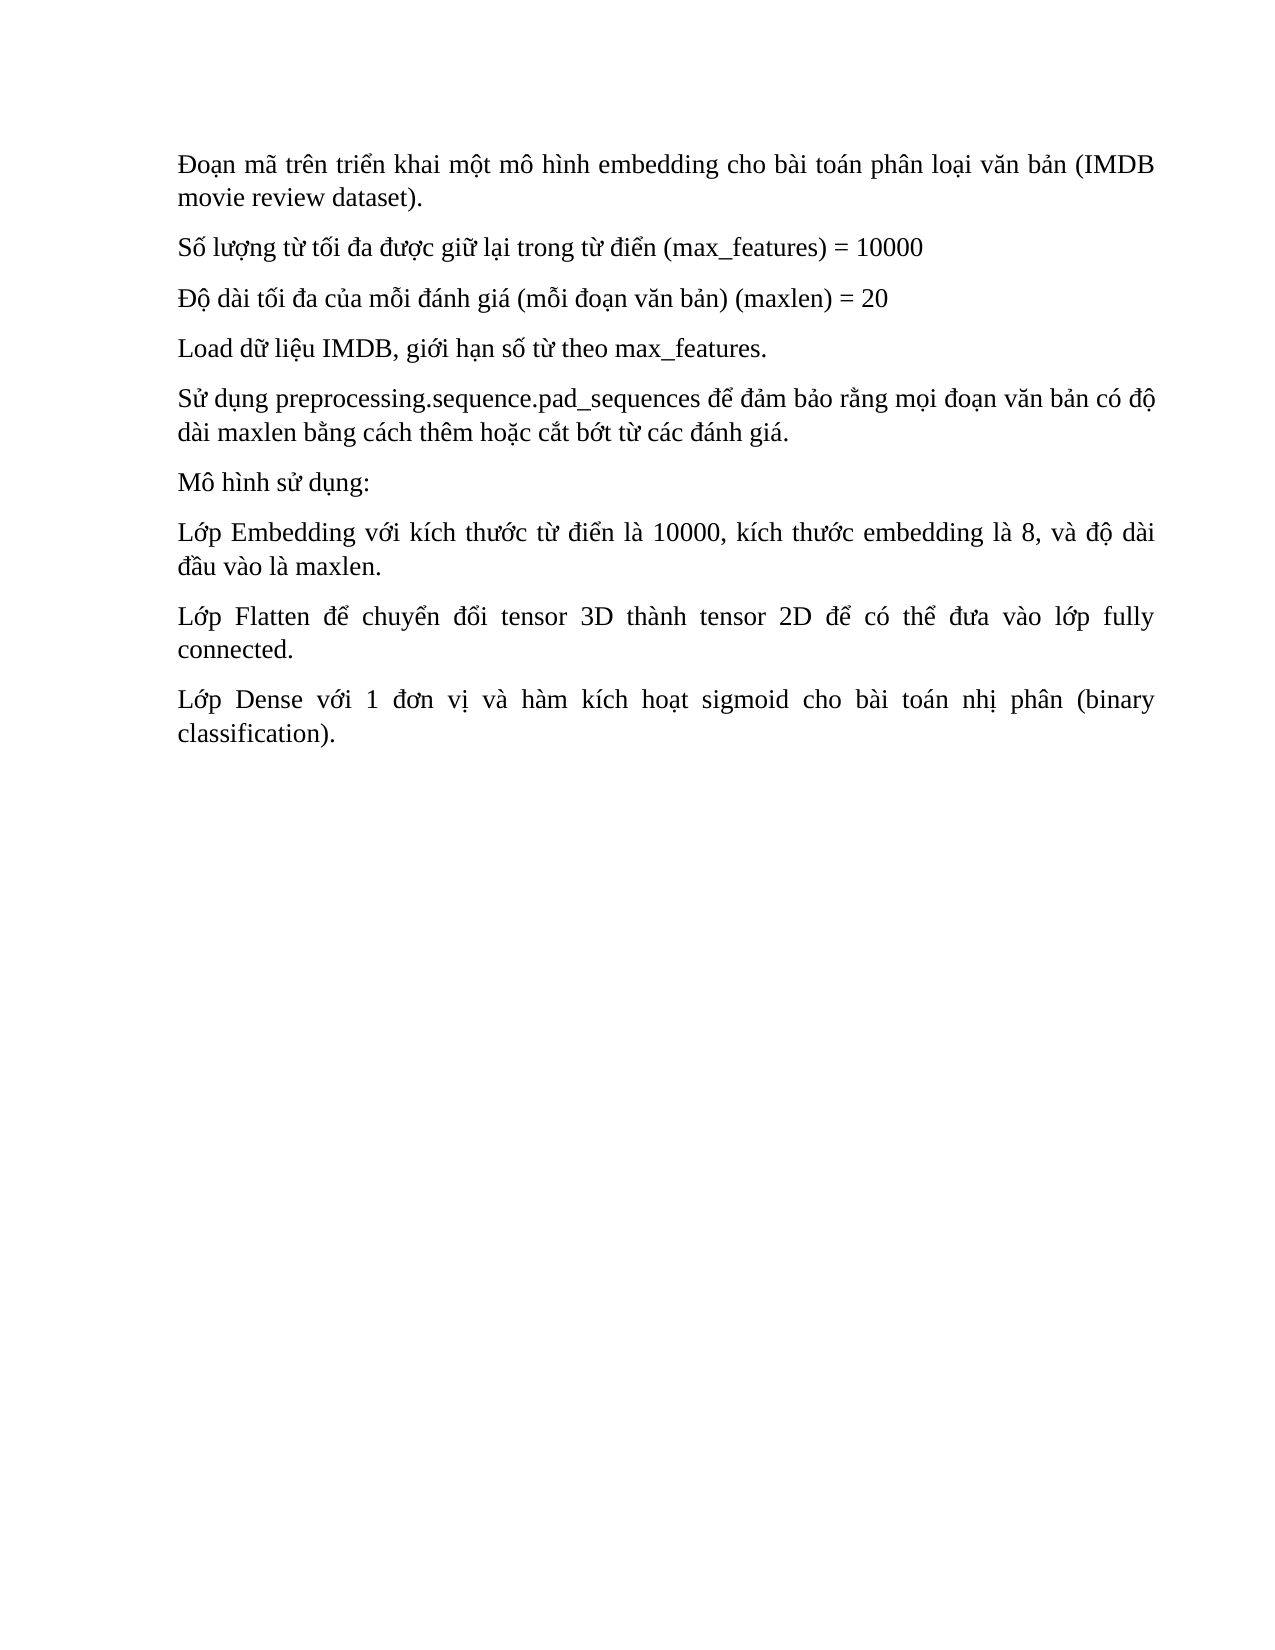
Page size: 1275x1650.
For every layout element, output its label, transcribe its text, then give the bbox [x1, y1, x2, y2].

text Lớp Flatten để chuyển đổi tensor 3D thành tensor 2D để có thể đưa vào lớp fully connected. [177, 600, 1157, 664]
text Lớp Embedding với kích thước từ điển là 10000, kích thước embedding là 8, và độ dài đầu vào là maxlen. [177, 516, 1157, 581]
text Mô hình sử dụng: [177, 466, 1157, 497]
text Sử dụng preprocessing.sequence.pad_sequences để đảm bảo rằng mọi đoạn văn bản có độ dài maxlen bằng cách thêm hoặc cắt bớt từ các đánh giá. [177, 382, 1157, 447]
text Lớp Dense với 1 đơn vị và hàm kích hoạt sigmoid cho bài toán nhị phân (binary classification). [177, 683, 1157, 748]
text Số lượng từ tối đa được giữ lại trong từ điển (max_features) = 10000 [177, 231, 1157, 263]
text Đoạn mã trên triển khai một mô hình embedding cho bài toán phân loại văn bản (IMDB movie review dataset). [177, 148, 1157, 212]
text Độ dài tối đa của mỗi đánh giá (mỗi đoạn văn bản) (maxlen) = 20 [177, 282, 1157, 313]
text Load dữ liệu IMDB, giới hạn số từ theo max_features. [177, 332, 1157, 363]
